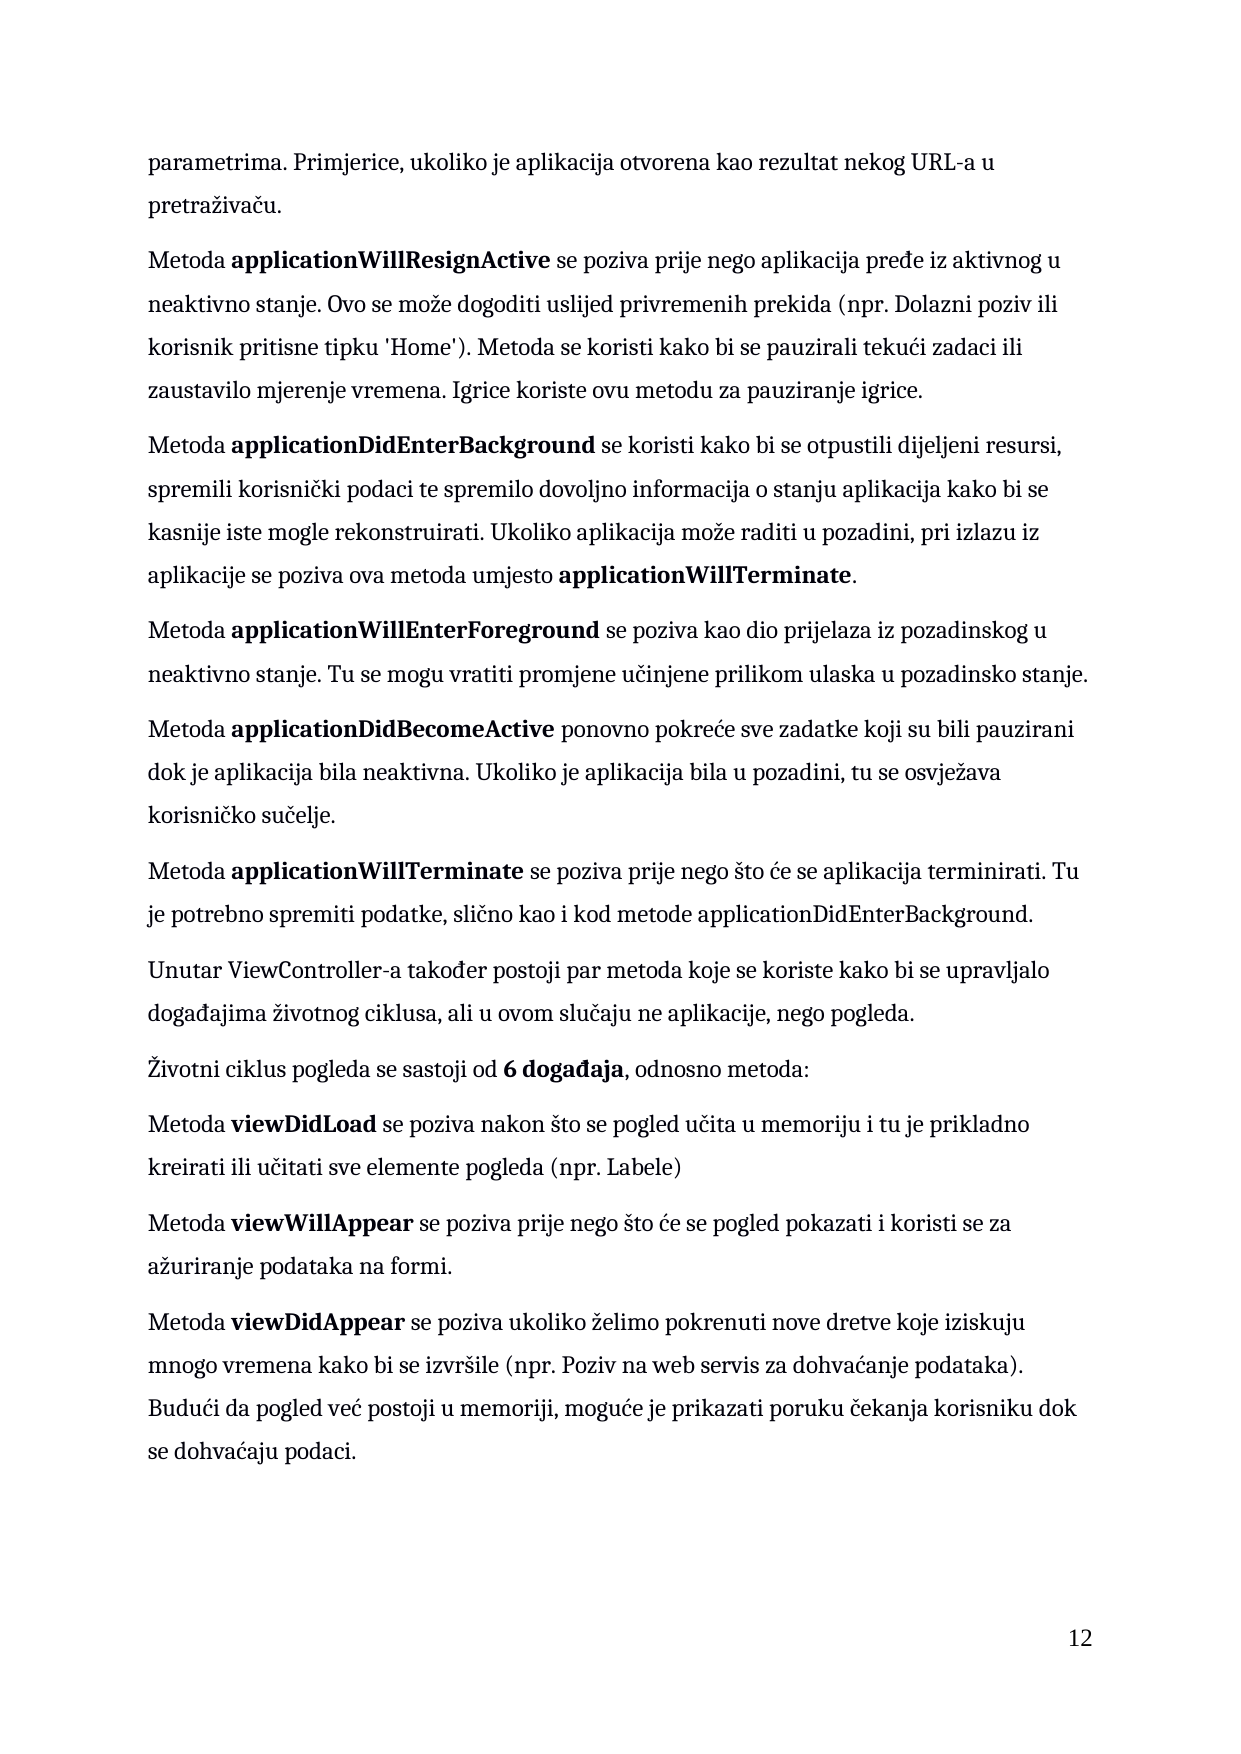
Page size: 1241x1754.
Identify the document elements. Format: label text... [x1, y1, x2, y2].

text Metoda applicationDidBecomeActive ponovno pokreće sve zadatke koji su bili pauzirani dok je aplikacija bila neaktivna. Ukoliko je aplikacija bila u pozadini, tu se osvježava korisničko sučelje. [148, 715, 1093, 830]
text Metoda applicationWillResignActive se poziva prije nego aplikacija pređe iz aktivnog u neaktivno stanje. Ovo se može dogoditi uslijed privremenih prekida (npr. Dolazni poziv ili korisnik pritisne tipku 'Home'). Metoda se koristi kako bi se pauzirali tekući zadaci ili zaustavilo mjerenje vremena. Igrice koriste ovu metodu za pauziranje igrice. [148, 246, 1093, 404]
text Metoda applicationWillTerminate se poziva prije nego što će se aplikacija terminirati. Tu je potrebno spremiti podatke, slično kao i kod metode applicationDidEnterBackground. [148, 857, 1093, 929]
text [148, 148, 1093, 219]
text Metoda viewDidAppear se poziva ukoliko želimo pokrenuti nove dretve koje iziskuju mnogo vremena kako bi se izvršile (npr. Poziv na web servis za dohvaćanje podataka). Budući da pogled već postoji u memoriji, moguće je prikazati poruku čekanja korisniku dok se dohvaćaju podaci. [148, 1308, 1093, 1466]
text Metoda applicationWillEnterForeground se poziva kao dio prijelaza iz pozadinskog u neaktivno stanje. Tu se mogu vratiti promjene učinjene prilikom ulaska u pozadinsko stanje. [148, 616, 1093, 688]
text Unutar ViewController-a također postoji par metoda koje se koriste kako bi se upravljalo događajima životnog ciklusa, ali u ovom slučaju ne aplikacije, nego pogleda. [148, 956, 1093, 1028]
text Metoda viewDidLoad se poziva nakon što se pogled učita u memoriju i tu je prikladno kreirati ili učitati sve elemente pogleda (npr. Labele) [148, 1110, 1093, 1182]
text Metoda viewWillAppear se poziva prije nego što će se pogled pokazati i koristi se za ažuriranje podataka na formi. [148, 1209, 1093, 1281]
text Životni ciklus pogleda se sastoji od 6 događaja, odnosno metoda: [148, 1054, 1093, 1083]
text Metoda applicationDidEnterBackground se koristi kako bi se otpustili dijeljeni resursi, spremili korisnički podaci te spremilo dovoljno informacija o stanju aplikacija kako bi se kasnije iste mogle rekonstruirati. Ukoliko aplikacija može raditi u pozadini, pri izlazu iz aplikacije se poziva ova metoda umjesto applicationWillTerminate. [148, 431, 1093, 589]
